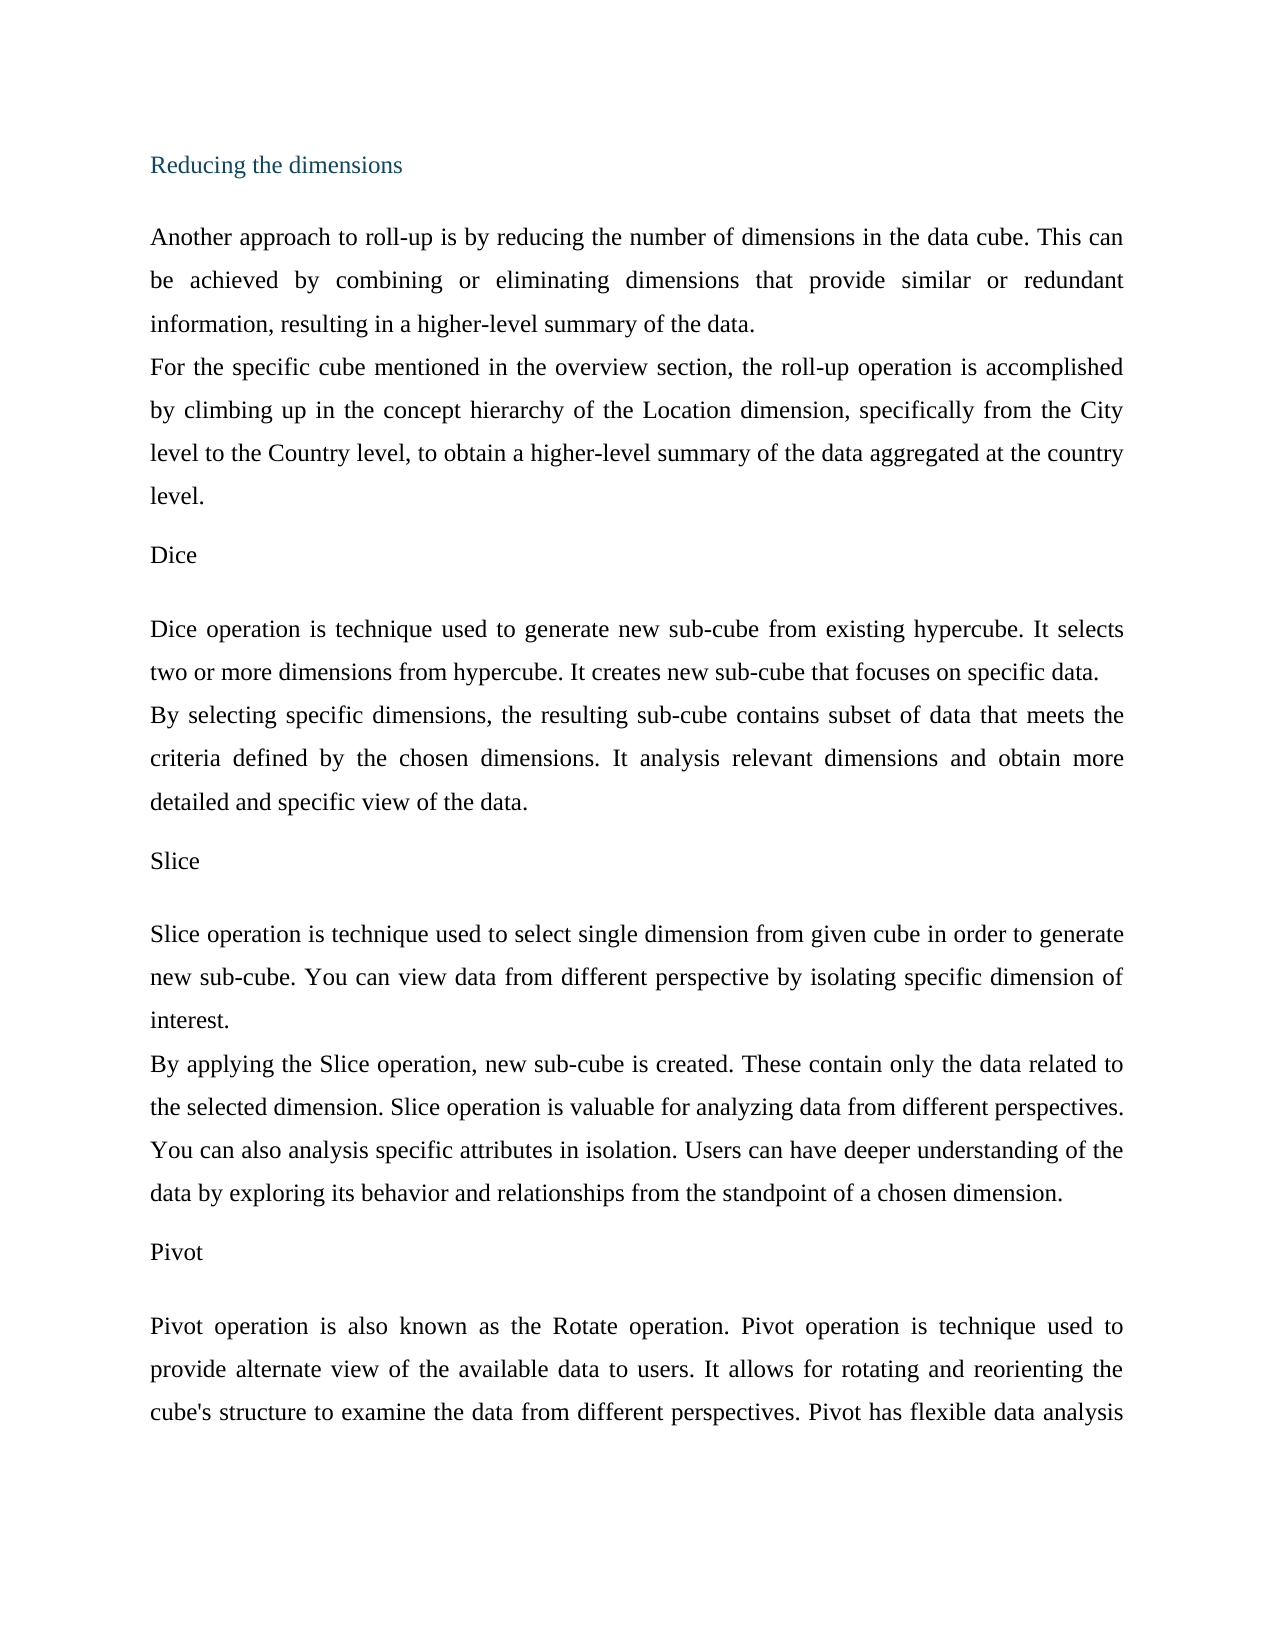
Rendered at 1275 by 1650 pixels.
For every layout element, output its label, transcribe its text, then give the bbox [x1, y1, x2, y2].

text For the specific cube mentioned in the overview section, the roll-up operation is accomplished by climbing up in the concept hierarchy of the Location dimension, specifically from the City level to the Country level, to obtain a higher-level summary of the data aggregated at the country level. [150, 352, 1125, 510]
subtitle Pivot [150, 1237, 1125, 1266]
text By applying the Slice operation, new sub-cube is created. These contain only the data related to the selected dimension. Slice operation is valuable for analyzing data from different perspectives. You can also analysis specific attributes in isolation. Users can have deeper understanding of the data by exploring its behavior and relationships from the standpoint of a chosen dimension. [150, 1049, 1125, 1207]
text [150, 1311, 1125, 1426]
subtitle Reducing the dimensions [150, 150, 1125, 179]
text Dice operation is technique used to generate new sub-cube from existing hypercube. It selects two or more dimensions from hypercube. It creates new sub-cube that focuses on specific data. [150, 614, 1125, 686]
text Slice operation is technique used to select single dimension from given cube in order to generate new sub-cube. You can view data from different perspective by isolating specific dimension of interest. [150, 919, 1125, 1034]
subtitle Dice [150, 541, 1125, 569]
subtitle Slice [150, 846, 1125, 875]
text Another approach to roll-up is by reducing the number of dimensions in the data cube. This can be achieved by combining or eliminating dimensions that provide similar or redundant information, resulting in a higher-level summary of the data. [150, 222, 1125, 337]
text By selecting specific dimensions, the resulting sub-cube contains subset of data that meets the criteria defined by the chosen dimensions. It analysis relevant dimensions and obtain more detailed and specific view of the data. [150, 700, 1125, 815]
